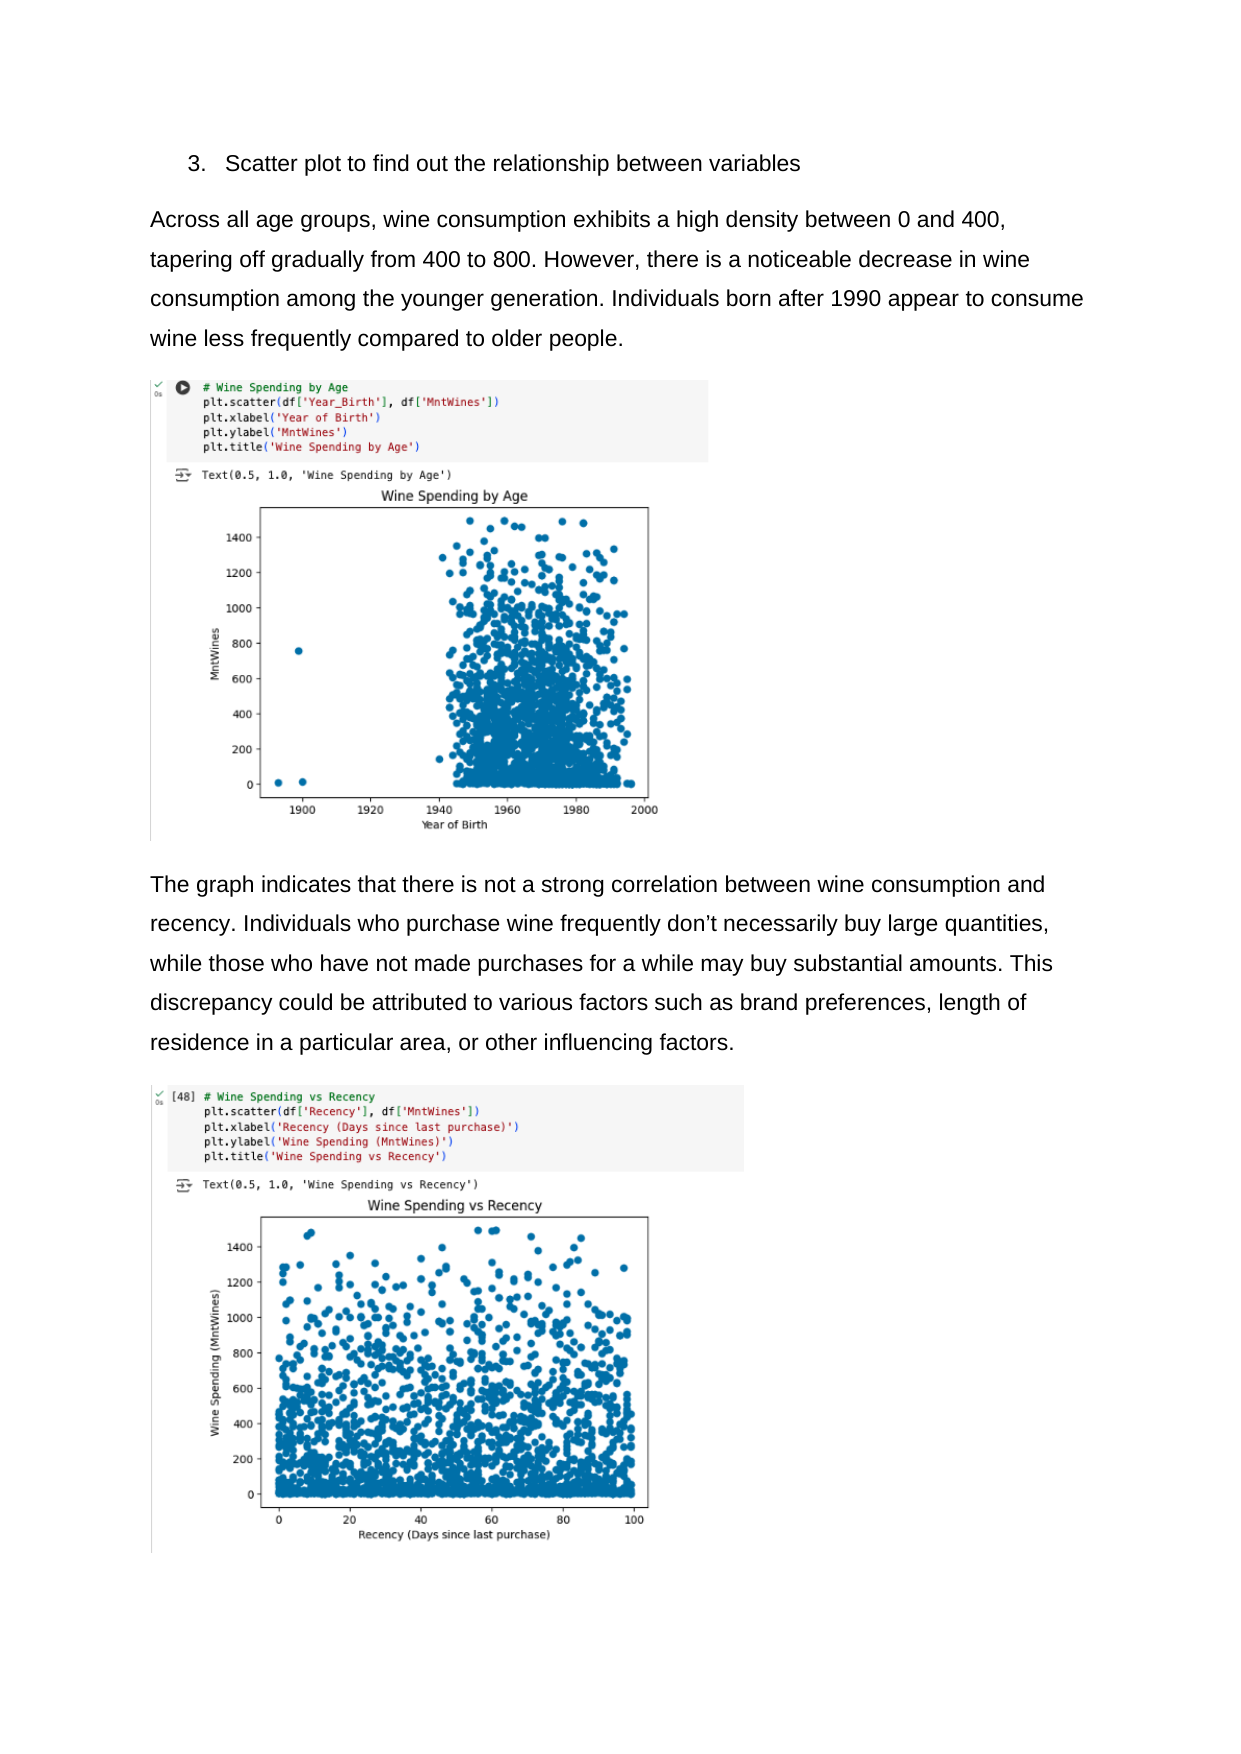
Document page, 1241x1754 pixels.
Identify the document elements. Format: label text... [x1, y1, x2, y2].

text Across all age groups, wine consumption exhibits a high density between 0 and 400, tapering off gradually from 400 to 800. However, there is a noticeable decrease in wine consumption among the younger generation. Individuals born after 1990 appear to consume wine less frequently compared to older people. [150, 206, 1090, 351]
picture [150, 1085, 744, 1553]
text The graph indicates that there is not a strong correlation between wine consumption and recency. Individuals who purchase wine frequently don’t necessarily buy large quantities, while those who have not made purchases for a while may buy substantial amounts. This discrepancy could be attributed to various factors such as brand preferences, length of residence in a particular area, or other influencing factors. [150, 871, 1090, 1055]
list Scatter plot to find out the relationship between variables [187, 150, 1090, 176]
picture [150, 380, 709, 841]
